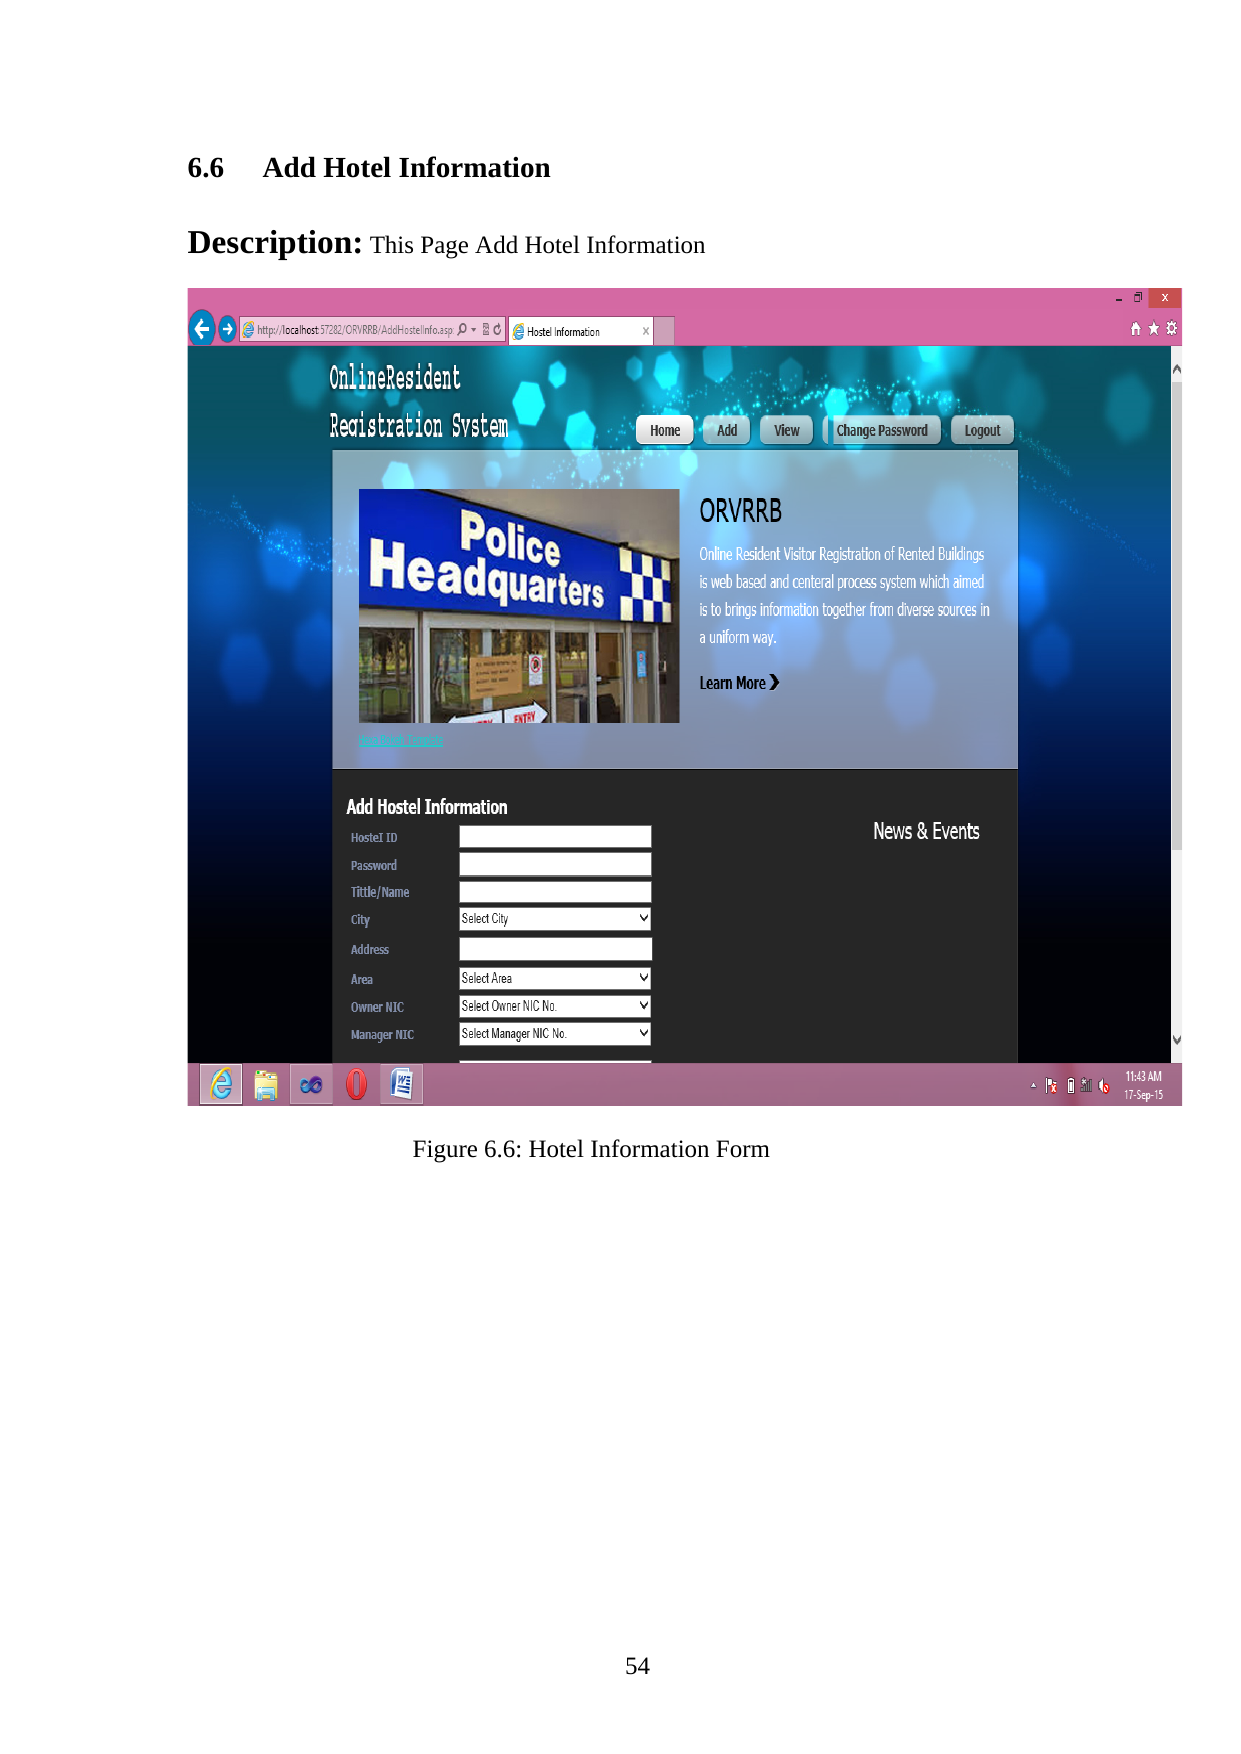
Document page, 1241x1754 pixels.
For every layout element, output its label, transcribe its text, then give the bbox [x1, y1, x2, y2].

text Figure 6.6: Hotel Information Form [187, 1134, 1053, 1163]
picture [187, 288, 1183, 1106]
text 6.6 Add Hotel Information [187, 150, 1053, 183]
text Description: This Page Add Hotel Information [187, 222, 1053, 260]
